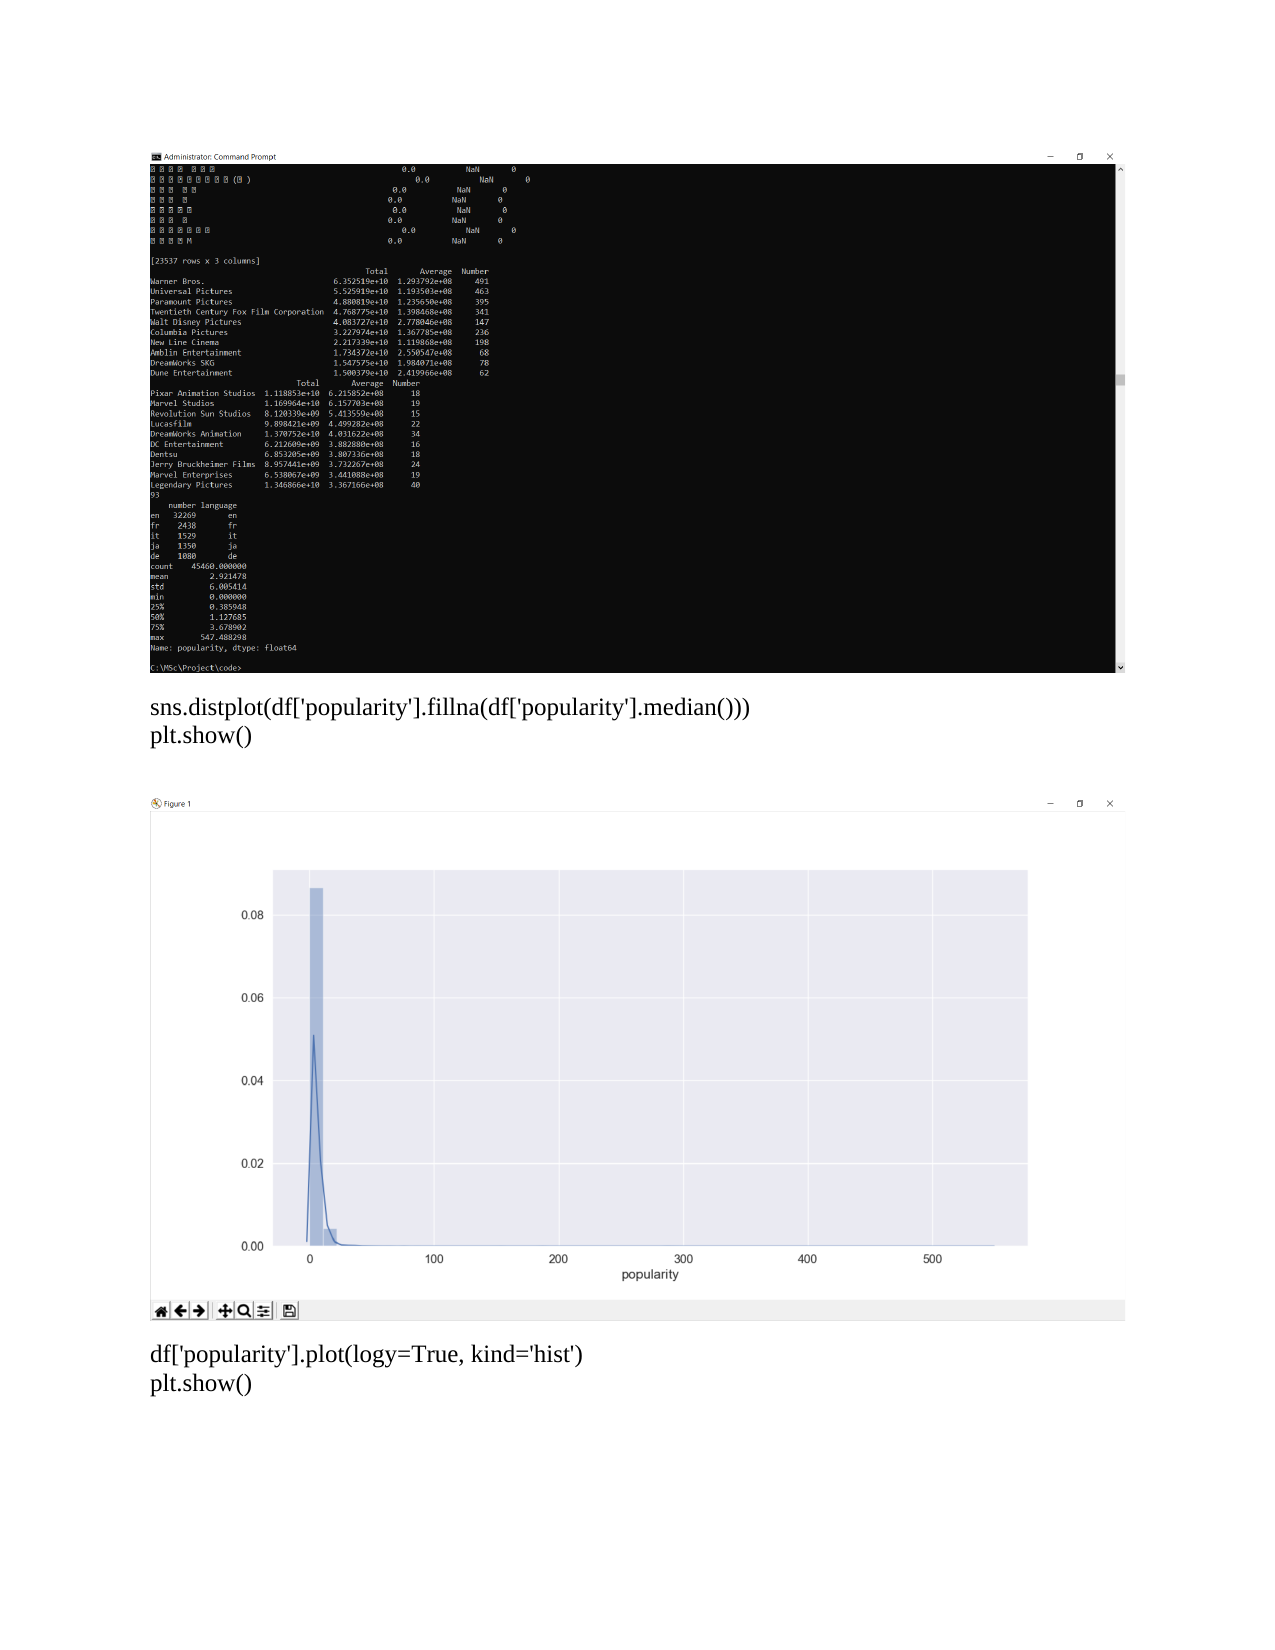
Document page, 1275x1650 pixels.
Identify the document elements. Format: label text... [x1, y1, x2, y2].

text plt.show() [150, 721, 1125, 749]
picture [150, 150, 1125, 673]
picture [150, 797, 1125, 1321]
text plt.show() [150, 1368, 1125, 1396]
text sns.distplot(df['popularity'].fillna(df['popularity'].median())) [150, 692, 1125, 721]
text df['popularity'].plot(logy=True, kind='hist') [150, 1339, 1125, 1368]
